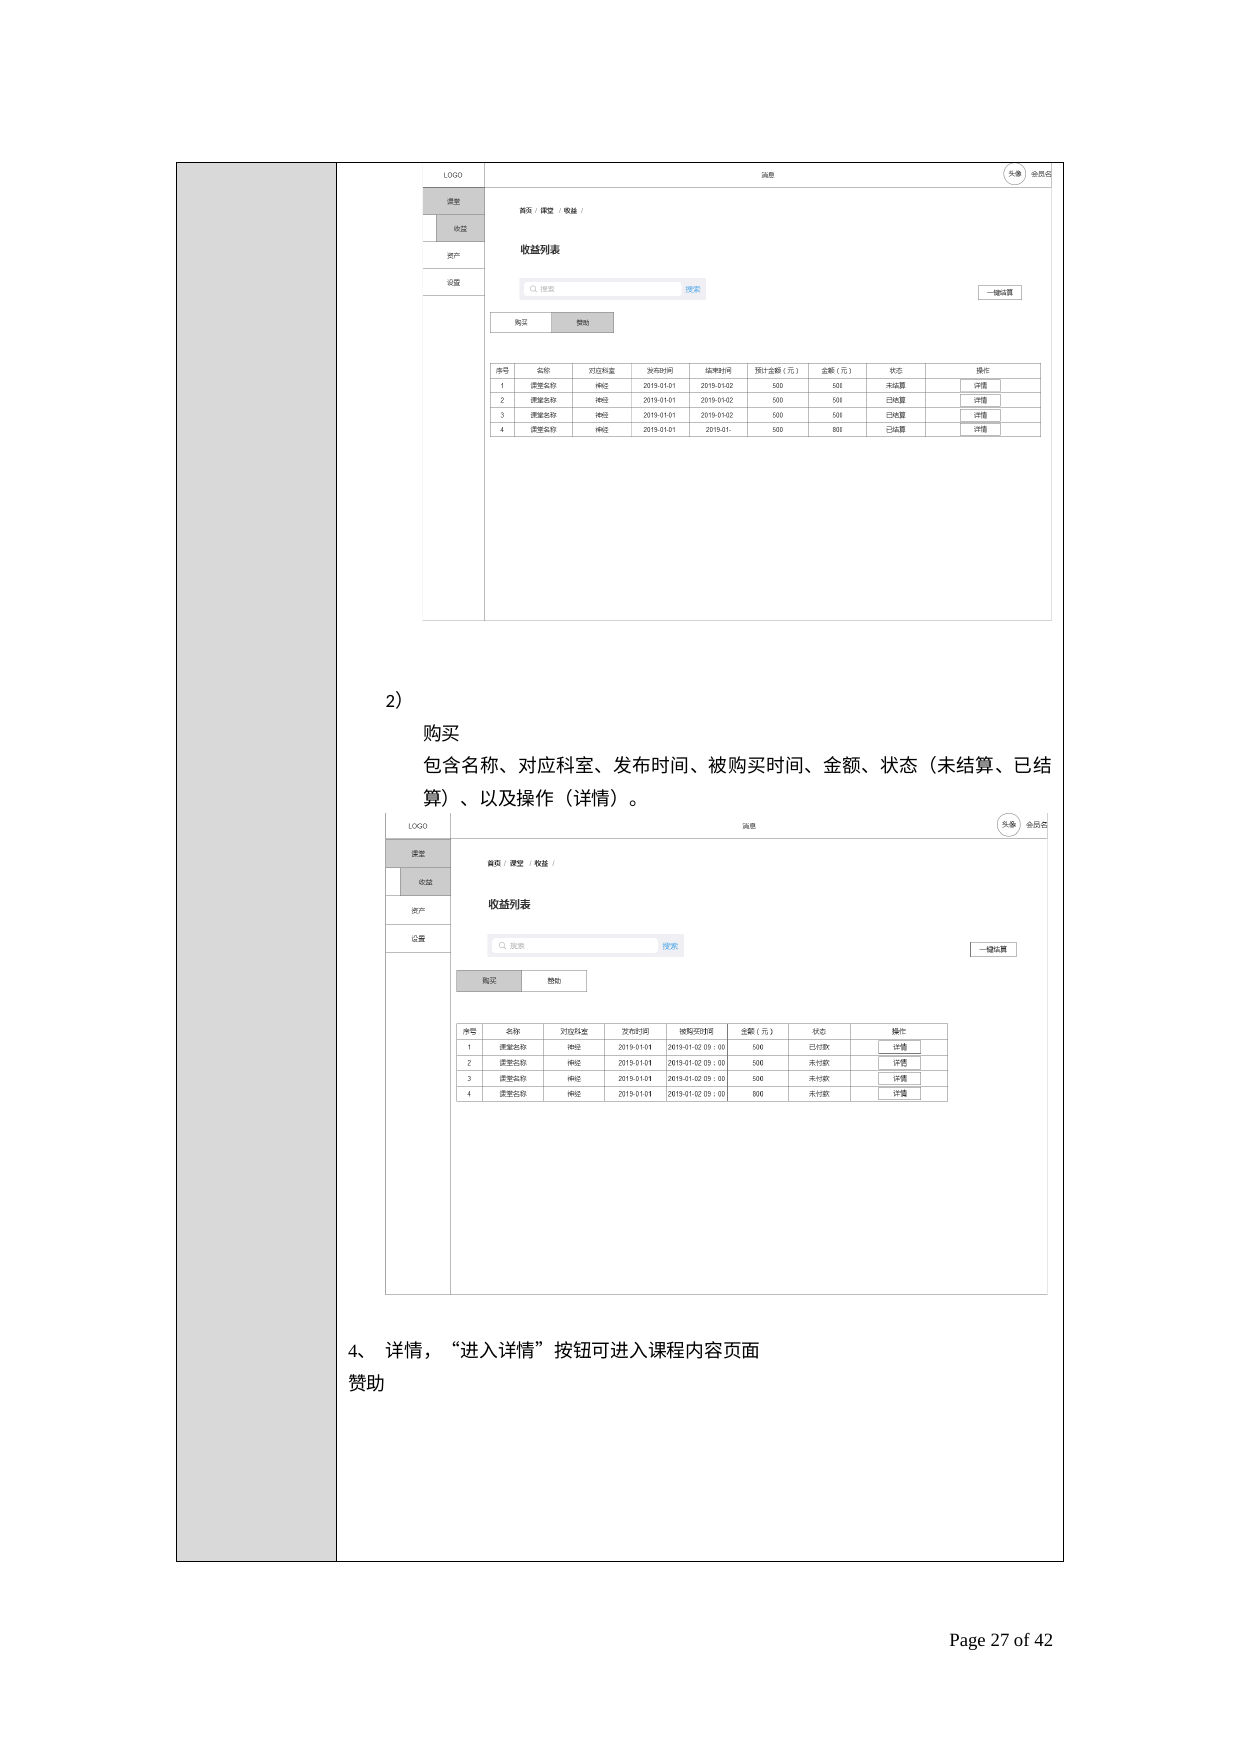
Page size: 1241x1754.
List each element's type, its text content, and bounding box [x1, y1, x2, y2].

picture [422, 163, 1052, 621]
picture [385, 813, 1048, 1295]
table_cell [337, 163, 1063, 1561]
table_cell 处理流程 [177, 163, 336, 1561]
